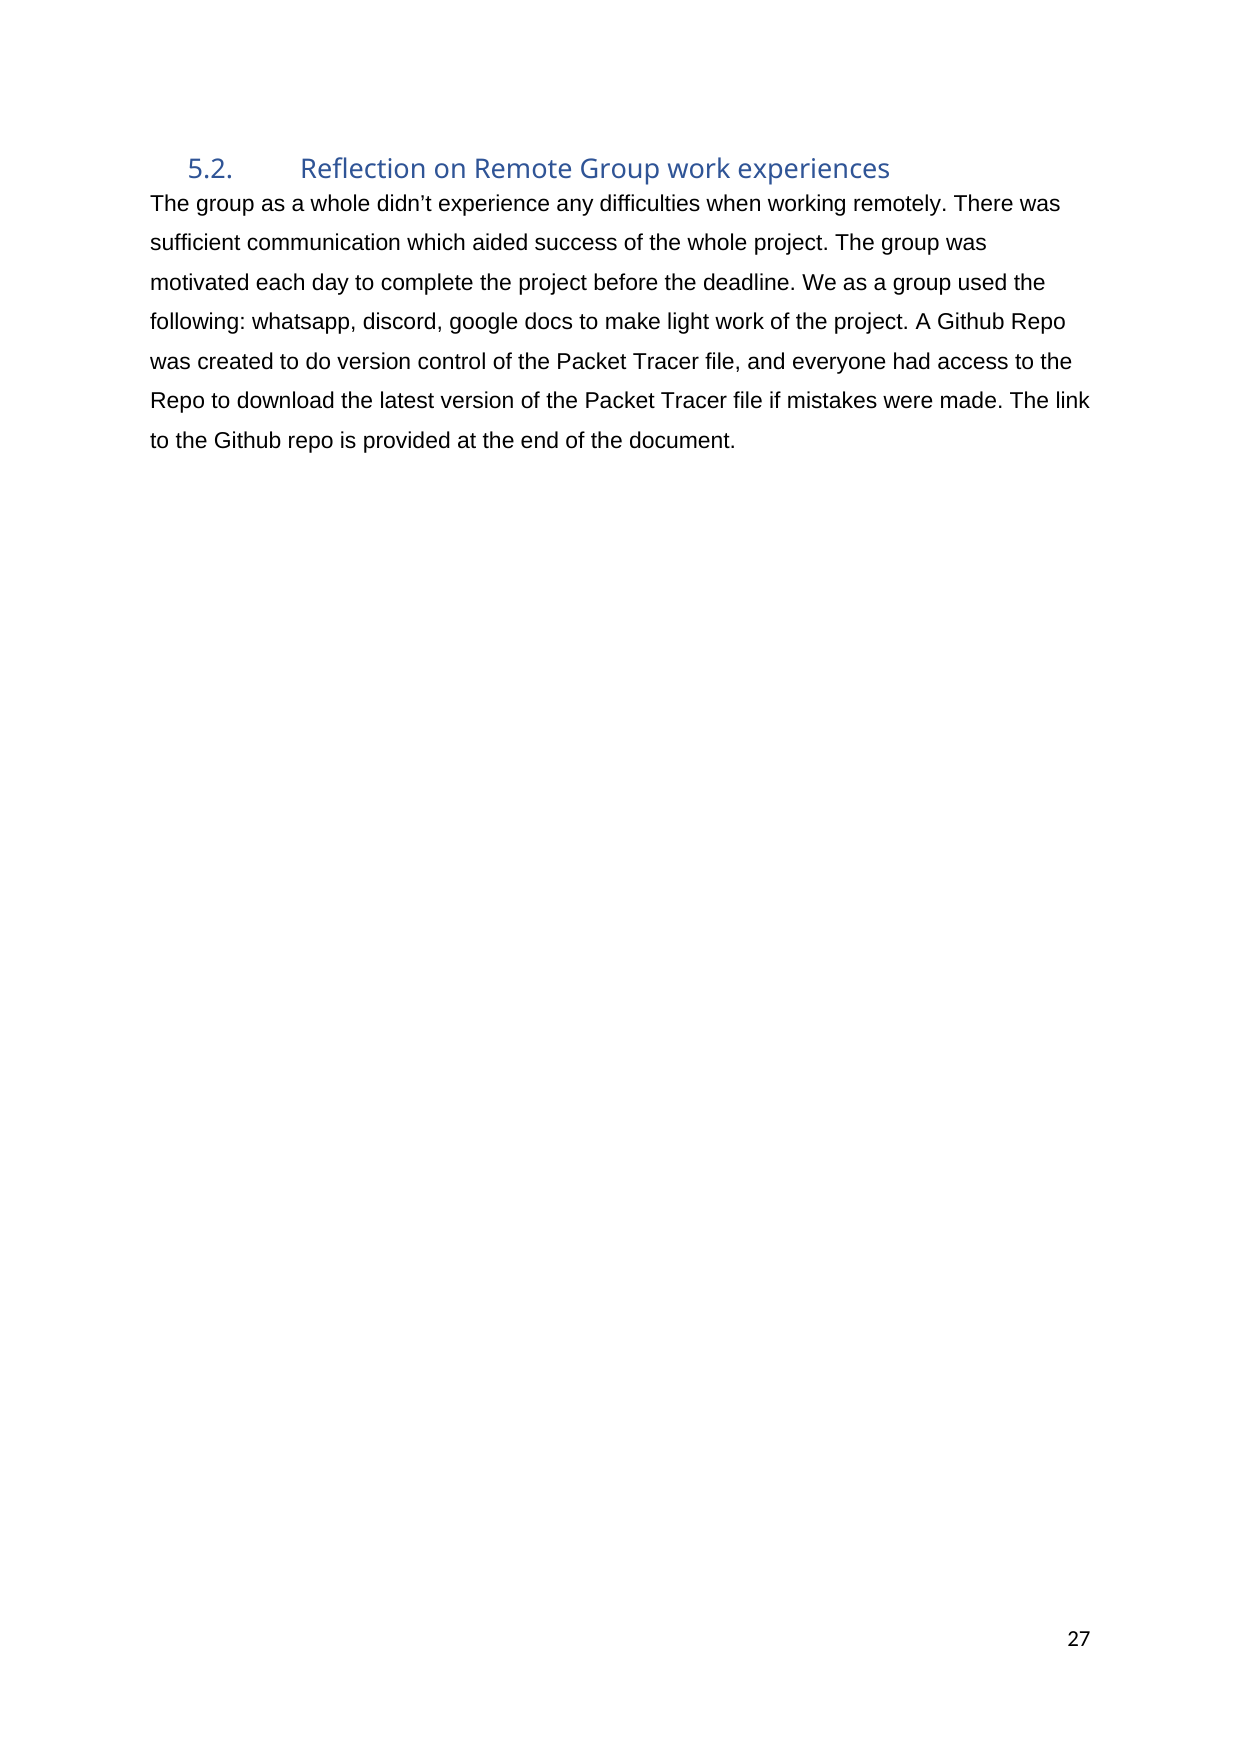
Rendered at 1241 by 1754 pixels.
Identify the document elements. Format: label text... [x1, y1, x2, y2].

text The group as a whole didn’t experience any difficulties when working remotely. There was sufficient communication which aided success of the whole project. The group was motivated each day to complete the project before the deadline. We as a group used the following: whatsapp, discord, google docs to make light work of the project. A Github Repo was created to do version control of the Packet Tracer file, and everyone had access to the Repo to download the latest version of the Packet Tracer file if mistakes were made. The link to the Github repo is provided at the end of the document. [150, 190, 1090, 453]
subtitle Reflection on Remote Group work experiences [187, 150, 1090, 187]
